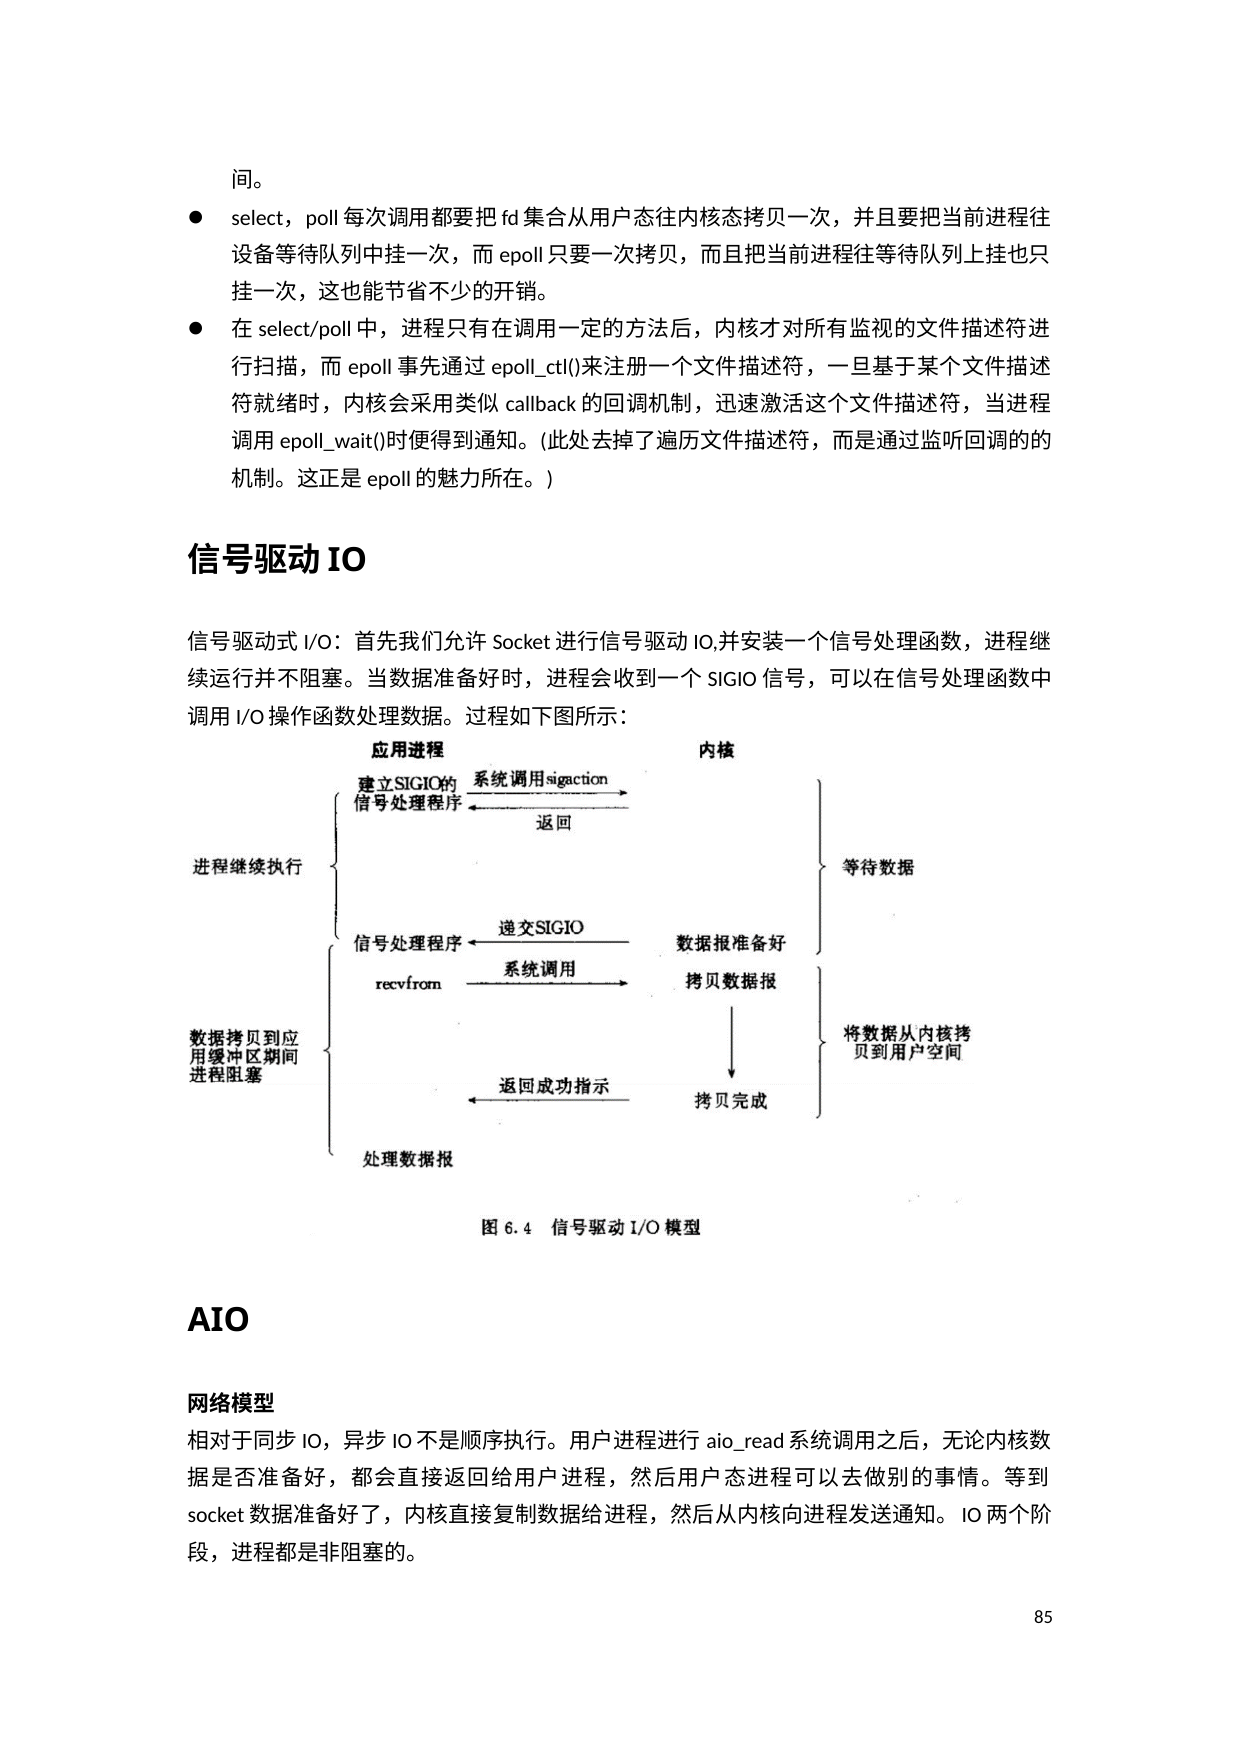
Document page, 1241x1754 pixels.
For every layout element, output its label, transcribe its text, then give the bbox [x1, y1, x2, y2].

subtitle 信号驱动IO [187, 524, 1053, 589]
picture [187, 735, 975, 1236]
text 相对于同步IO，异步IO不是顺序执行。用户进程进行aio_read系统调用之后，无论内核数据是否准备好，都会直接返回给用户进程，然后用户态进程可以去做别的事情。等到socket数据准备好了，内核直接复制数据给进程，然后从内核向进程发送通知。IO两个阶段，进程都是非阻塞的。 [187, 1422, 1053, 1567]
list select，poll每次调用都要把fd集合从用户态往内核态拷贝一次，并且要把当前进程往设备等待队列中挂一次，而epoll只要一次拷贝，而且把当前进程往等待队列上挂也只挂一次，这也能节省不少的开销。 [187, 199, 1053, 306]
subtitle AIO [187, 1286, 1053, 1351]
text 网络模型 [187, 1385, 1053, 1418]
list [187, 162, 1053, 194]
list 在select/poll中，进程只有在调用一定的方法后，内核才对所有监视的文件描述符进行扫描，而epoll事先通过epoll_ctl()来注册一个文件描述符，一旦基于某个文件描述符就绪时，内核会采用类似callback的回调机制，迅速激活这个文件描述符，当进程调用epoll_wait()时便得到通知。(此处去掉了遍历文件描述符，而是通过监听回调的的机制。这正是epoll的魅力所在。) [187, 311, 1053, 493]
text 信号驱动式I/O：首先我们允许Socket进行信号驱动IO,并安装一个信号处理函数，进程继续运行并不阻塞。当数据准备好时，进程会收到一个SIGIO信号，可以在信号处理函数中调用I/O操作函数处理数据。过程如下图所示： [187, 624, 1053, 731]
